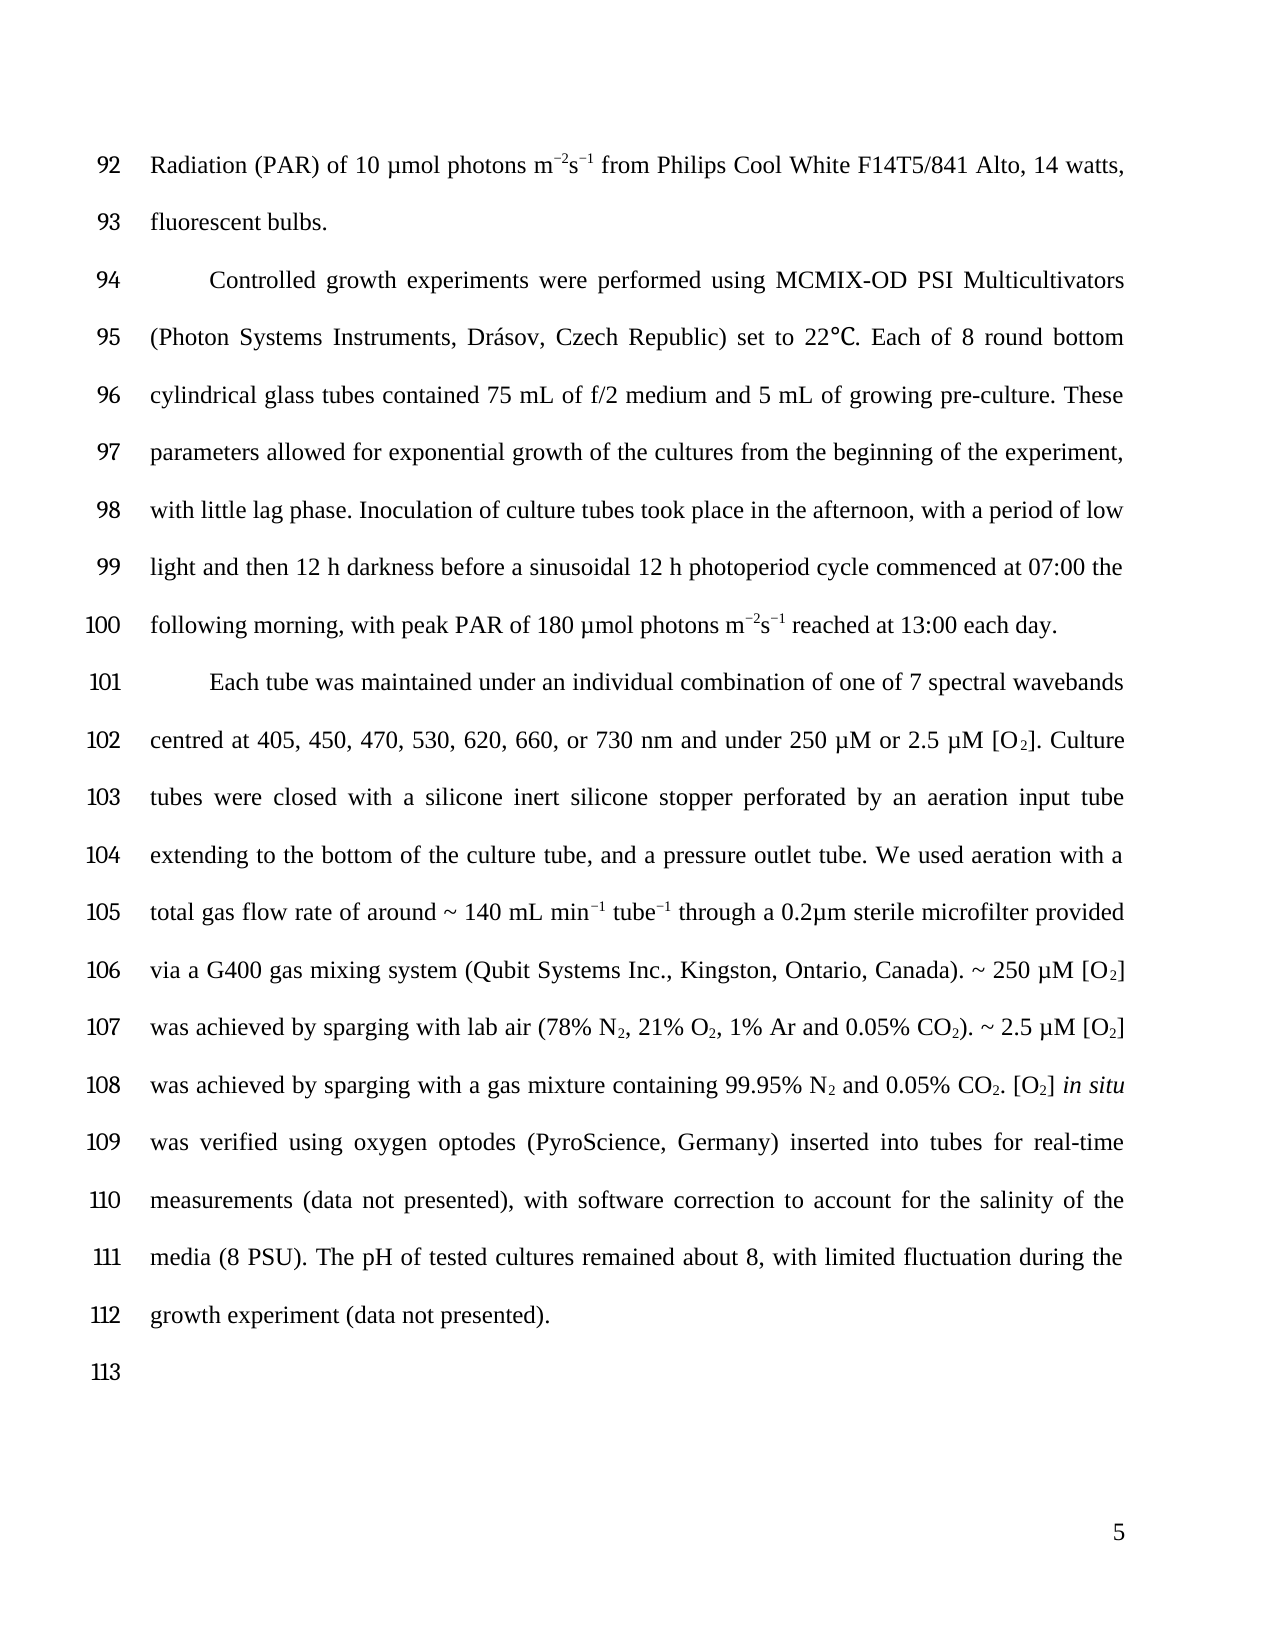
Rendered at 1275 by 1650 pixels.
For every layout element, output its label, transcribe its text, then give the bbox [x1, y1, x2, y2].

text Controlled growth experiments were performed using MCMIX-OD PSI Multicultivators (Photon Systems Instruments, Drásov, Czech Republic) set to 22℃. Each of 8 round bottom cylindrical glass tubes contained 75 mL of f/2 medium and 5 mL of growing pre-culture. These parameters allowed for exponential growth of the cultures from the beginning of the experiment, with little lag phase. Inoculation of culture tubes took place in the afternoon, with a period of low light and then 12 h darkness before a sinusoidal 12 h photoperiod cycle commenced at 07:00 the following morning, with peak PAR of 180 µmol photons m−2s−1 reached at 13:00 each day. [150, 265, 1125, 639]
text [150, 150, 1125, 236]
text Each tube was maintained under an individual combination of one of 7 spectral wavebands centred at 405, 450, 470, 530, 620, 660, or 730 nm and under 250 µM or 2.5 µM [O2]. Culture tubes were closed with a silicone inert silicone stopper perforated by an aeration input tube extending to the bottom of the culture tube, and a pressure outlet tube. We used aeration with a total gas flow rate of around ~ 140 mL min−1 tube−1 through a 0.2µm sterile microfilter provided via a G400 gas mixing system (Qubit Systems Inc., Kingston, Ontario, Canada). ~ 250 µM [O2] was achieved by sparging with lab air (78% N2, 21% O2, 1% Ar and 0.05% CO2). ~ 2.5 µM [O2] was achieved by sparging with a gas mixture containing 99.95% N2 and 0.05% CO2. [O2] in situ was verified using oxygen optodes (PyroScience, Germany) inserted into tubes for real-time measurements (data not presented), with software correction to account for the salinity of the media (8 PSU). The pH of tested cultures remained about 8, with limited fluctuation during the growth experiment (data not presented). [150, 667, 1125, 1329]
